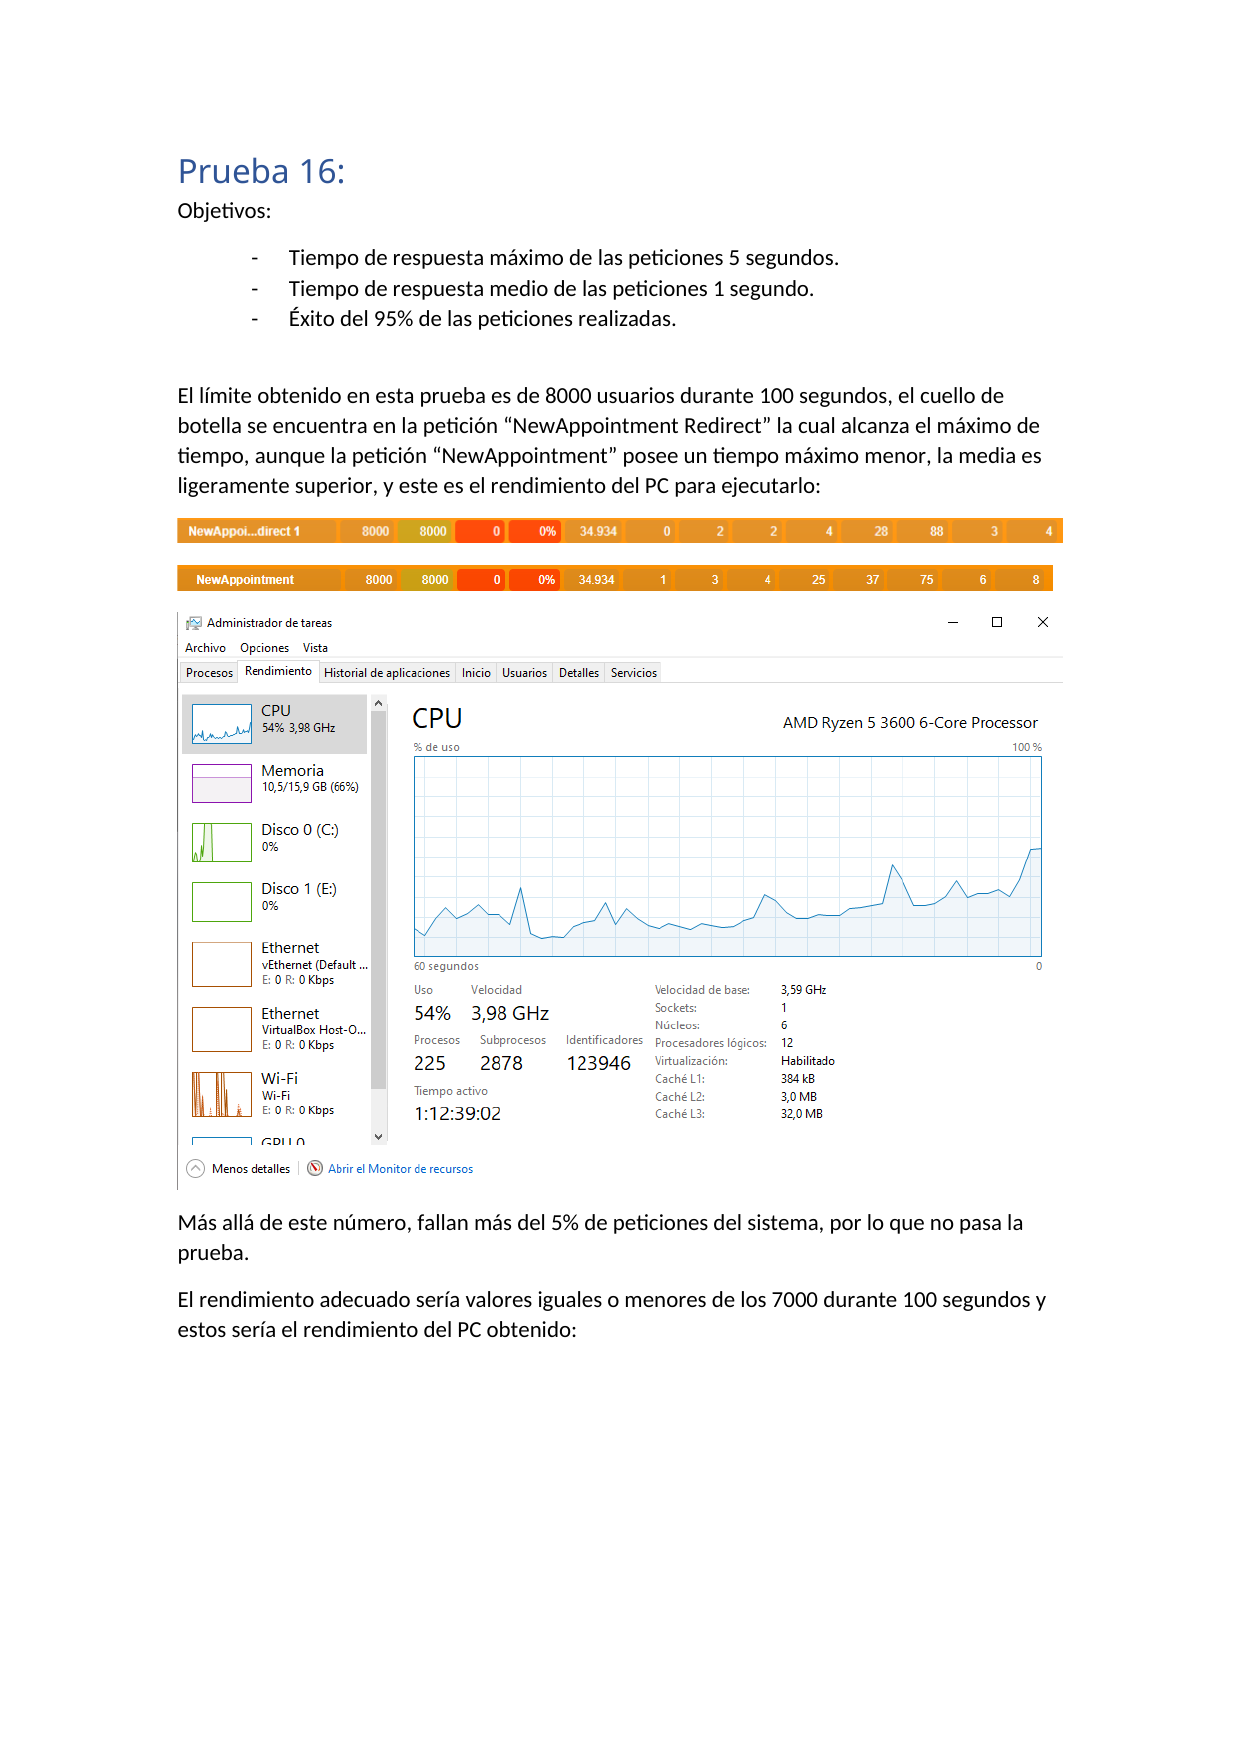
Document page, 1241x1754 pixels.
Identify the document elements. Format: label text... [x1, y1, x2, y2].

text El rendimiento adecuado sería valores iguales o menores de los 7000 durante 100 segundos y estos sería el rendimiento del PC obtenido: [177, 1285, 1063, 1344]
picture [177, 518, 1063, 543]
text El límite obtenido en esta prueba es de 8000 usuarios durante 100 segundos, el cuello de botella se encuentra en la petición “NewAppointment Redirect” la cual alcanza el máximo de tiempo, aunque la petición “NewAppointment” posee un tiempo máximo menor, la media es ligeramente superior, y este es el rendimiento del PC para ejecutarlo: [177, 381, 1063, 499]
picture [177, 565, 1063, 591]
subtitle Prueba 16: [177, 148, 1063, 193]
list Éxito del 95% de las peticiones realizadas. [251, 304, 1063, 332]
text Objetivos: [177, 197, 1063, 224]
list Tiempo de respuesta máximo de las peticiones 5 segundos. [251, 243, 1063, 271]
picture [177, 612, 1063, 1190]
text Más allá de este número, fallan más del 5% de peticiones del sistema, por lo que no pasa la prueba. [177, 1208, 1063, 1267]
list Tiempo de respuesta medio de las peticiones 1 segundo. [251, 274, 1063, 302]
